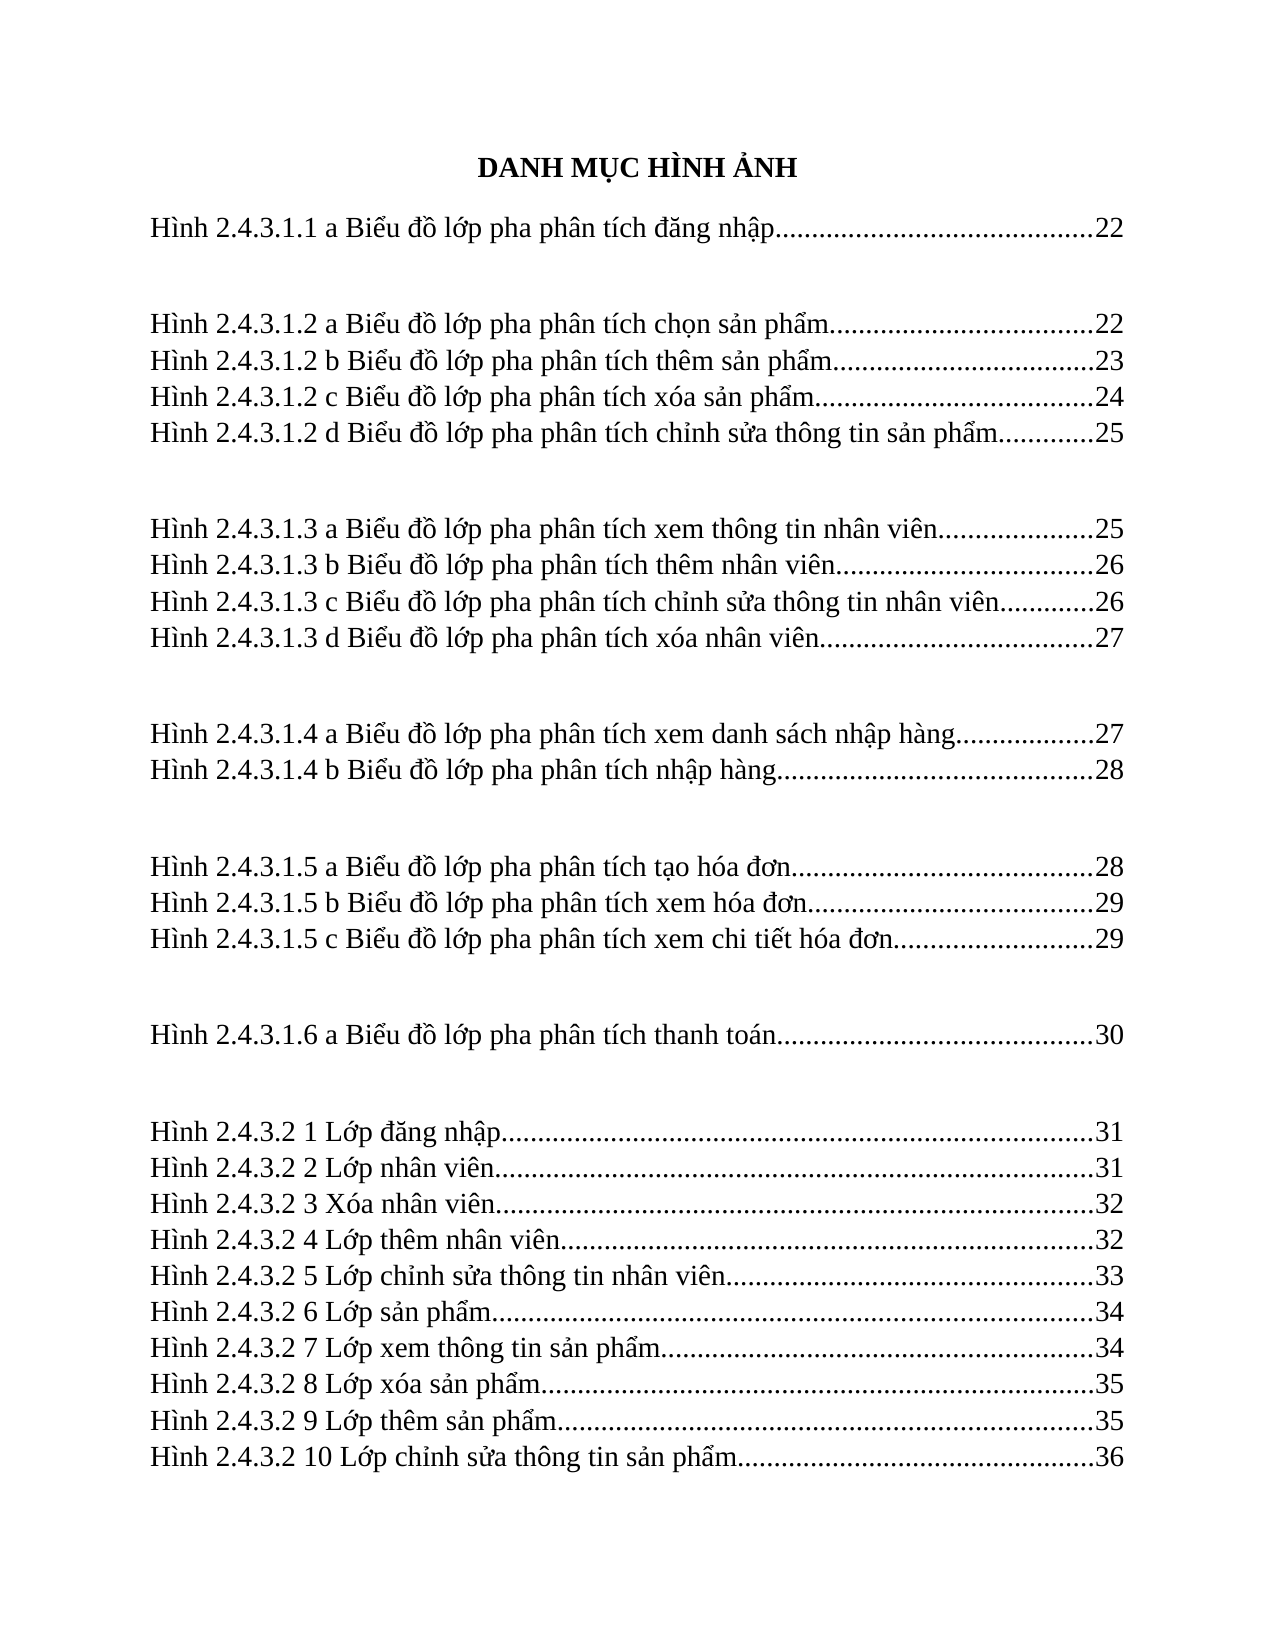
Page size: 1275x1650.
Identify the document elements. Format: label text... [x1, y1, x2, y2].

text Hình 2.4.3.2 6 Lớp sản phẩm 34 [150, 1294, 1125, 1328]
text Hình 2.4.3.1.2 d Biểu đồ lớp pha phân tích chỉnh sửa thông tin sản phẩm 25 [150, 415, 1125, 448]
text Hình 2.4.3.1.3 c Biểu đồ lớp pha phân tích chỉnh sửa thông tin nhân viên 26 [150, 584, 1125, 617]
text Hình 2.4.3.1.6 a Biểu đồ lớp pha phân tích thanh toán 30 [150, 1017, 1125, 1051]
text Hình 2.4.3.2 7 Lớp xem thông tin sản phẩm 34 [150, 1331, 1125, 1364]
text Hình 2.4.3.1.2 c Biểu đồ lớp pha phân tích xóa sản phẩm 24 [150, 379, 1125, 412]
text Hình 2.4.3.2 3 Xóa nhân viên 32 [150, 1186, 1125, 1219]
text Hình 2.4.3.1.5 b Biểu đồ lớp pha phân tích xem hóa đơn 29 [150, 885, 1125, 918]
text Hình 2.4.3.2 1 Lớp đăng nhập 31 [150, 1114, 1125, 1147]
text Hình 2.4.3.1.1 a Biểu đồ lớp pha phân tích đăng nhập 22 [150, 210, 1125, 244]
text Hình 2.4.3.2 10 Lớp chỉnh sửa thông tin sản phẩm 36 [150, 1439, 1125, 1472]
text Hình 2.4.3.1.4 a Biểu đồ lớp pha phân tích xem danh sách nhập hàng 27 [150, 716, 1125, 750]
text Hình 2.4.3.2 5 Lớp chỉnh sửa thông tin nhân viên 33 [150, 1258, 1125, 1292]
text Hình 2.4.3.2 9 Lớp thêm sản phẩm 35 [150, 1403, 1125, 1436]
text Hình 2.4.3.2 8 Lớp xóa sản phẩm 35 [150, 1367, 1125, 1400]
text Hình 2.4.3.2 2 Lớp nhân viên 31 [150, 1150, 1125, 1183]
text Hình 2.4.3.1.3 b Biểu đồ lớp pha phân tích thêm nhân viên 26 [150, 547, 1125, 581]
text Hình 2.4.3.1.5 c Biểu đồ lớp pha phân tích xem chi tiết hóa đơn 29 [150, 921, 1125, 954]
text Hình 2.4.3.1.3 d Biểu đồ lớp pha phân tích xóa nhân viên 27 [150, 620, 1125, 653]
text Hình 2.4.3.1.4 b Biểu đồ lớp pha phân tích nhập hàng 28 [150, 752, 1125, 786]
text DANH MỤC HÌNH ẢNH [150, 150, 1125, 183]
text Hình 2.4.3.2 4 Lớp thêm nhân viên 32 [150, 1222, 1125, 1256]
text Hình 2.4.3.1.5 a Biểu đồ lớp pha phân tích tạo hóa đơn 28 [150, 849, 1125, 882]
text Hình 2.4.3.1.2 a Biểu đồ lớp pha phân tích chọn sản phẩm 22 [150, 307, 1125, 340]
text Hình 2.4.3.1.3 a Biểu đồ lớp pha phân tích xem thông tin nhân viên 25 [150, 511, 1125, 545]
text Hình 2.4.3.1.2 b Biểu đồ lớp pha phân tích thêm sản phẩm 23 [150, 343, 1125, 376]
